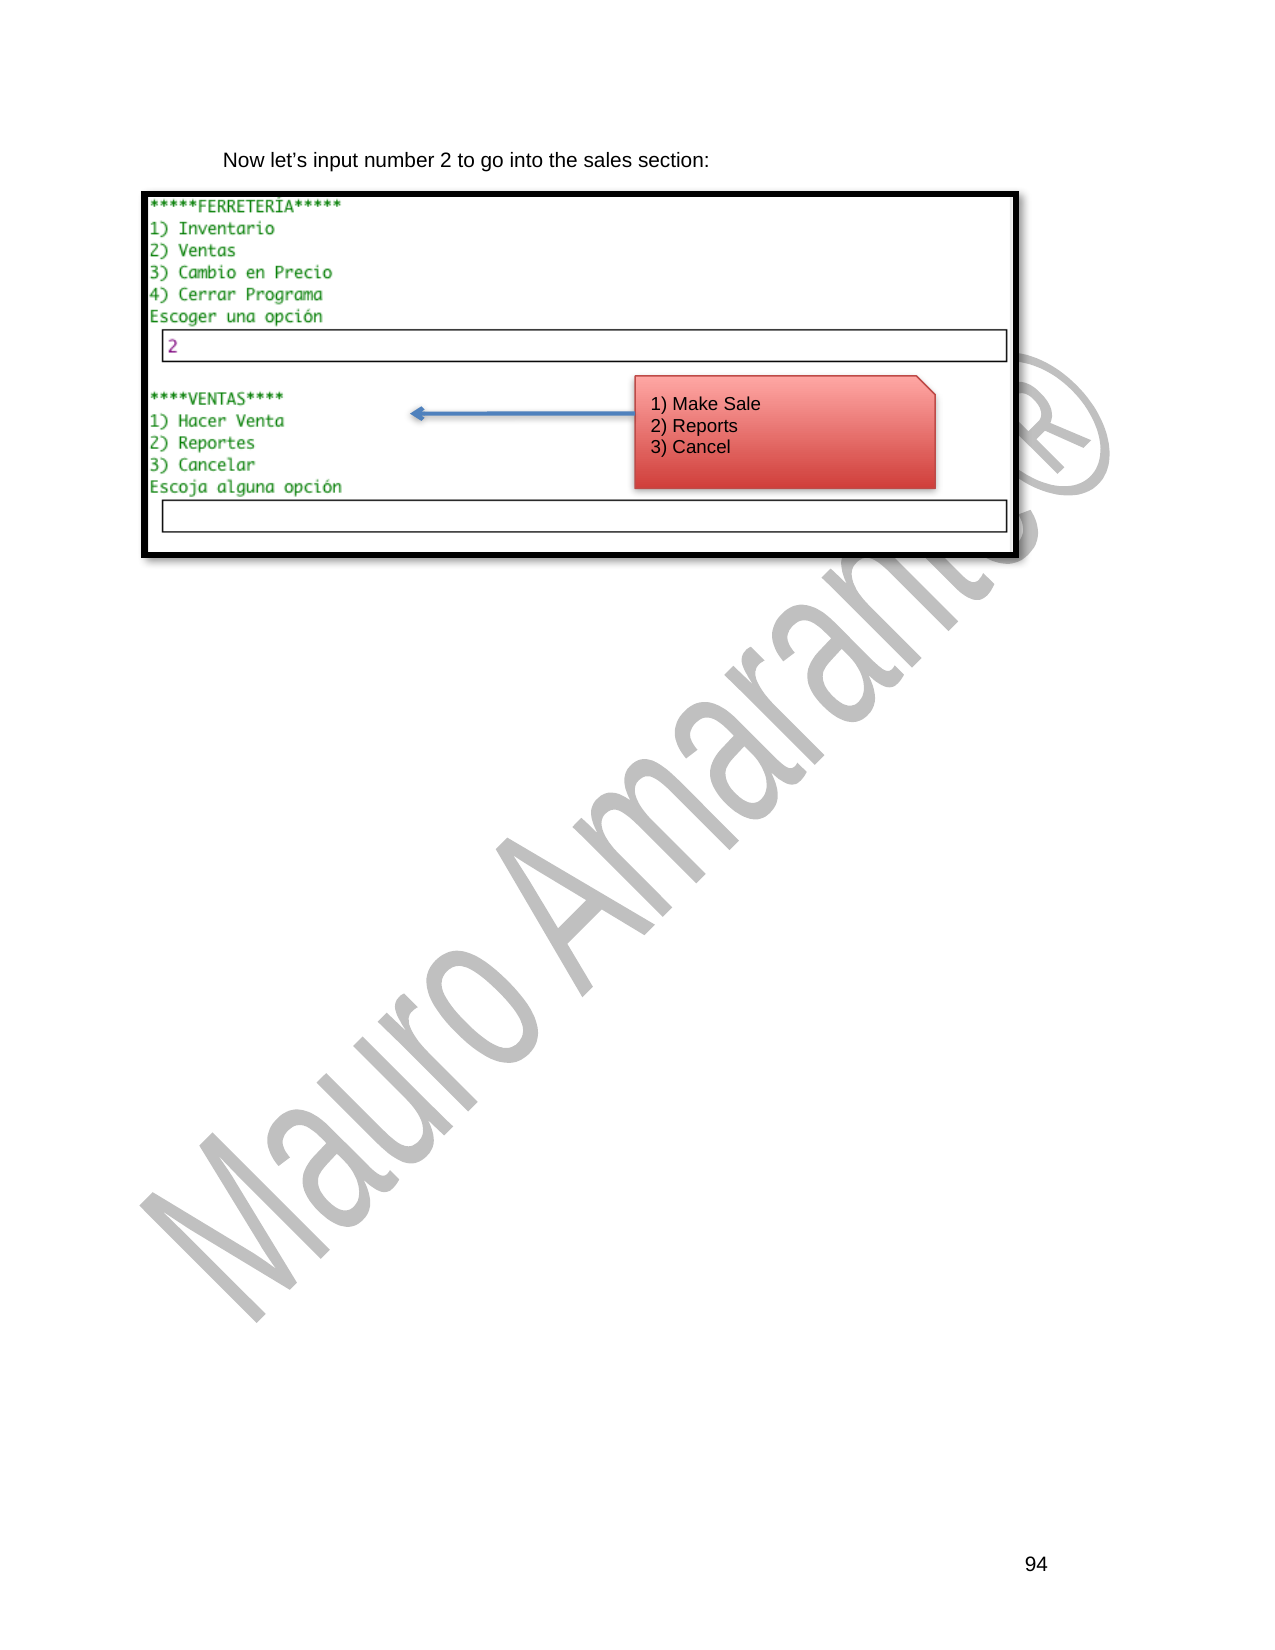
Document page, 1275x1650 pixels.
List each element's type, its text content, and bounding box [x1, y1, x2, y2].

picture [148, 197, 1013, 552]
text Now let’s input number 2 to go into the sales section: [148, 148, 1127, 172]
